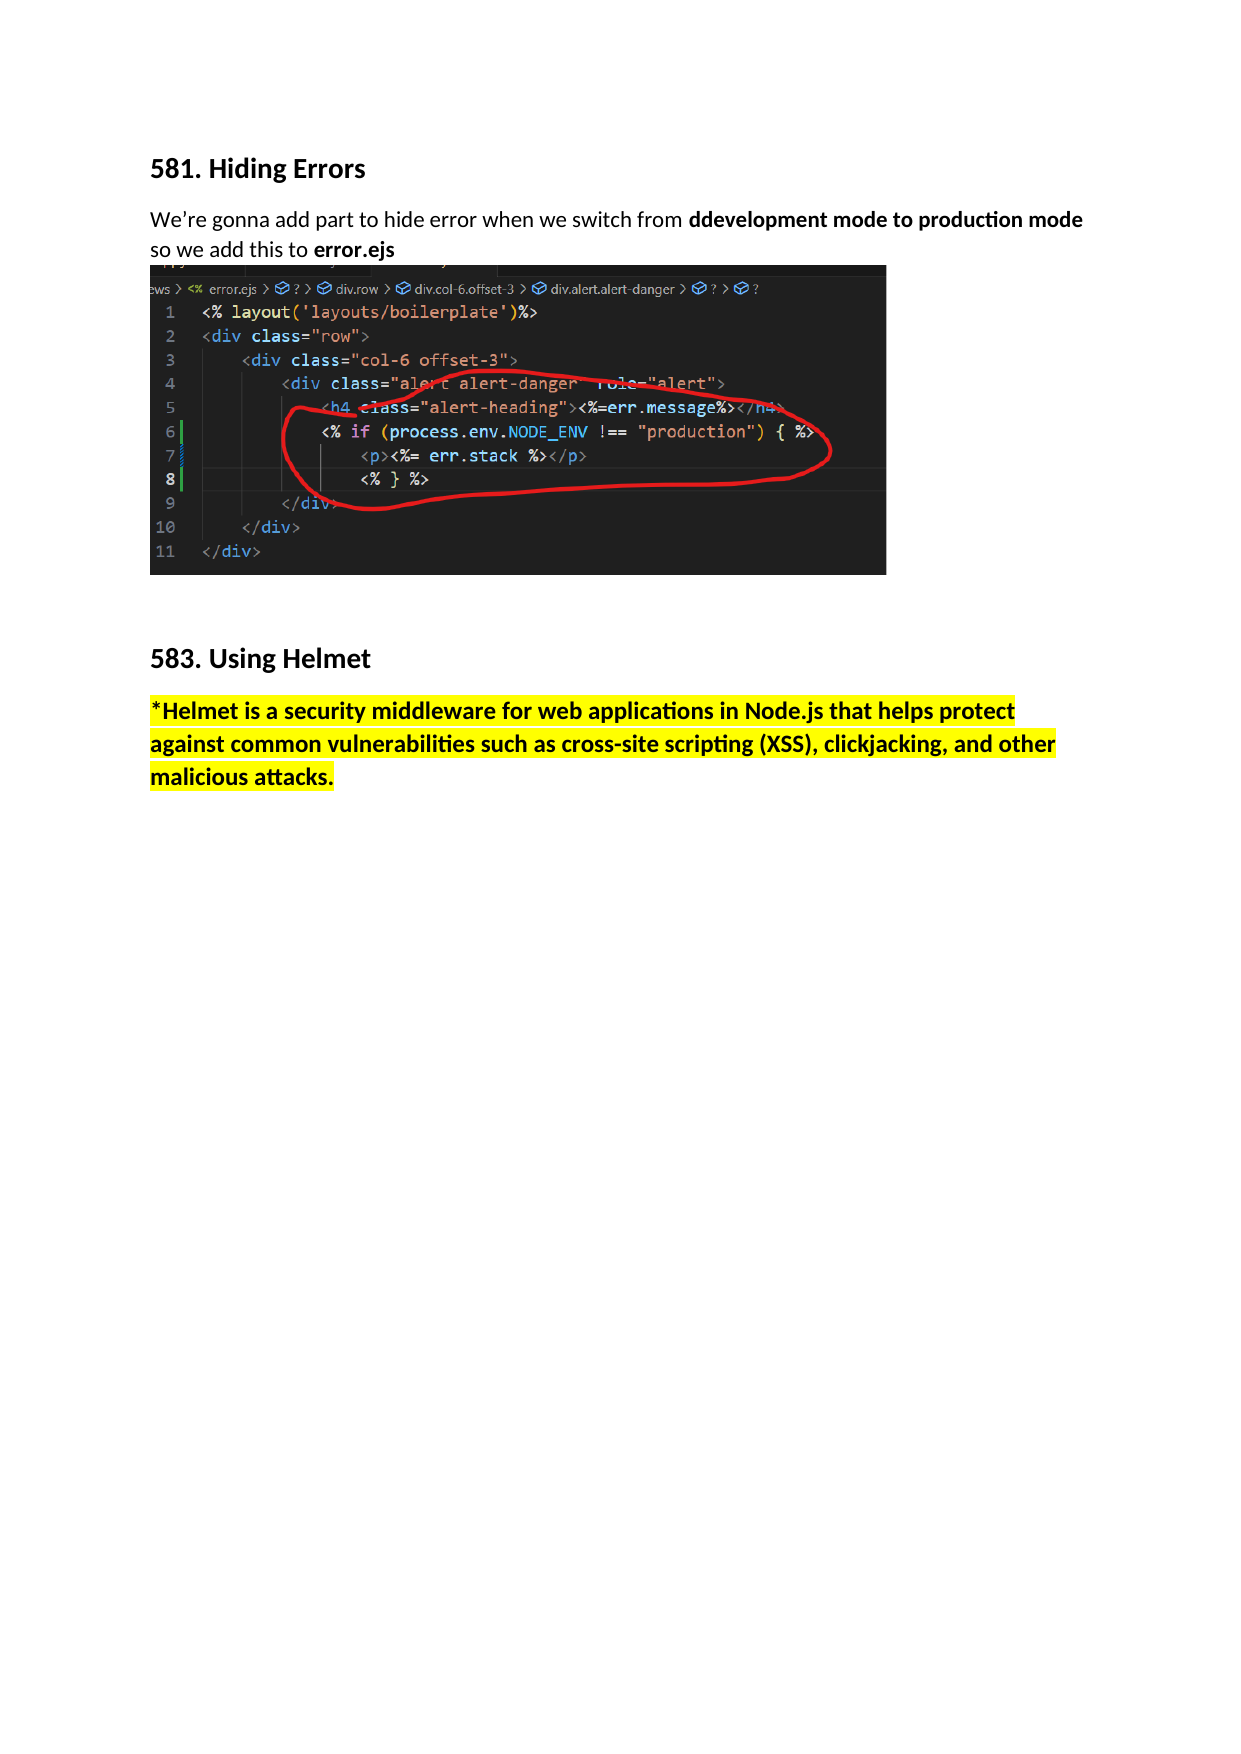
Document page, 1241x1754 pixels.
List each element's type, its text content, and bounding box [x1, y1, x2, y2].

text 581. Hiding Errors [150, 150, 1090, 186]
text 583. Using Helmet [150, 640, 1090, 676]
text *Helmet is a security middleware for web applications in Node.js that helps protect against common vulnerabilities such as cross-site scripting (XSS), clickjacking, and other malicious attacks. [150, 695, 1090, 791]
picture [150, 265, 887, 575]
